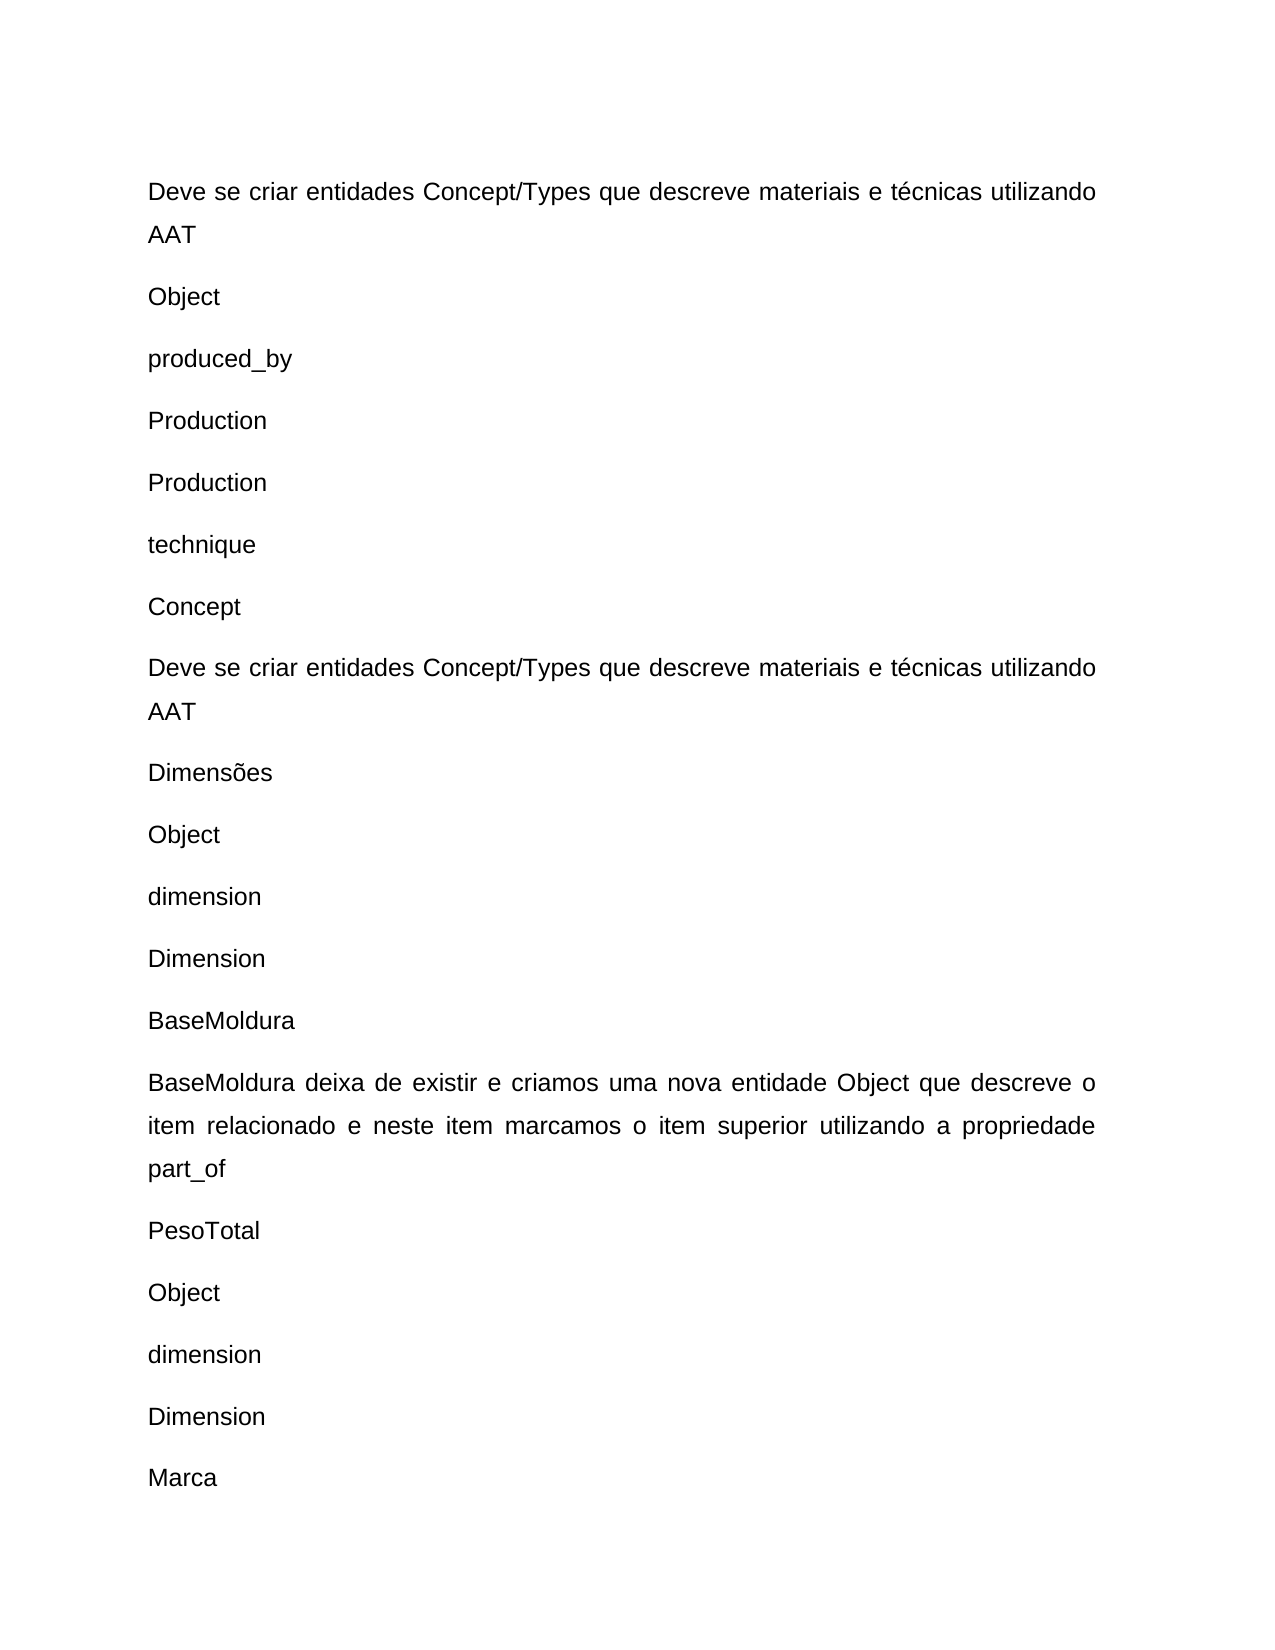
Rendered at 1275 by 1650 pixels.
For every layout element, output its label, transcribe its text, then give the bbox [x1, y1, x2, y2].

text Concept [148, 592, 1098, 620]
text Deve se criar entidades Concept/Types que descreve materiais e técnicas utilizando AAT [148, 177, 1098, 249]
text Object [148, 282, 1098, 311]
text PesoTotal [148, 1216, 1098, 1245]
text produced_by [148, 344, 1098, 373]
text Production [148, 406, 1098, 435]
text dimension [148, 882, 1098, 911]
text Dimension [148, 944, 1098, 973]
text Production [148, 468, 1098, 497]
text Object [148, 1278, 1098, 1307]
text Deve se criar entidades Concept/Types que descreve materiais e técnicas utilizando AAT [148, 653, 1098, 725]
text technique [148, 530, 1098, 558]
text Dimension [148, 1402, 1098, 1430]
text Dimensões [148, 758, 1098, 787]
text Object [148, 820, 1098, 849]
text BaseMoldura deixa de existir e criamos uma nova entidade Object que descreve o item relacionado e neste item marcamos o item superior utilizando a propriedade part_of [148, 1068, 1098, 1183]
text Marca [148, 1463, 1098, 1492]
text BaseMoldura [148, 1006, 1098, 1035]
text dimension [148, 1340, 1098, 1368]
